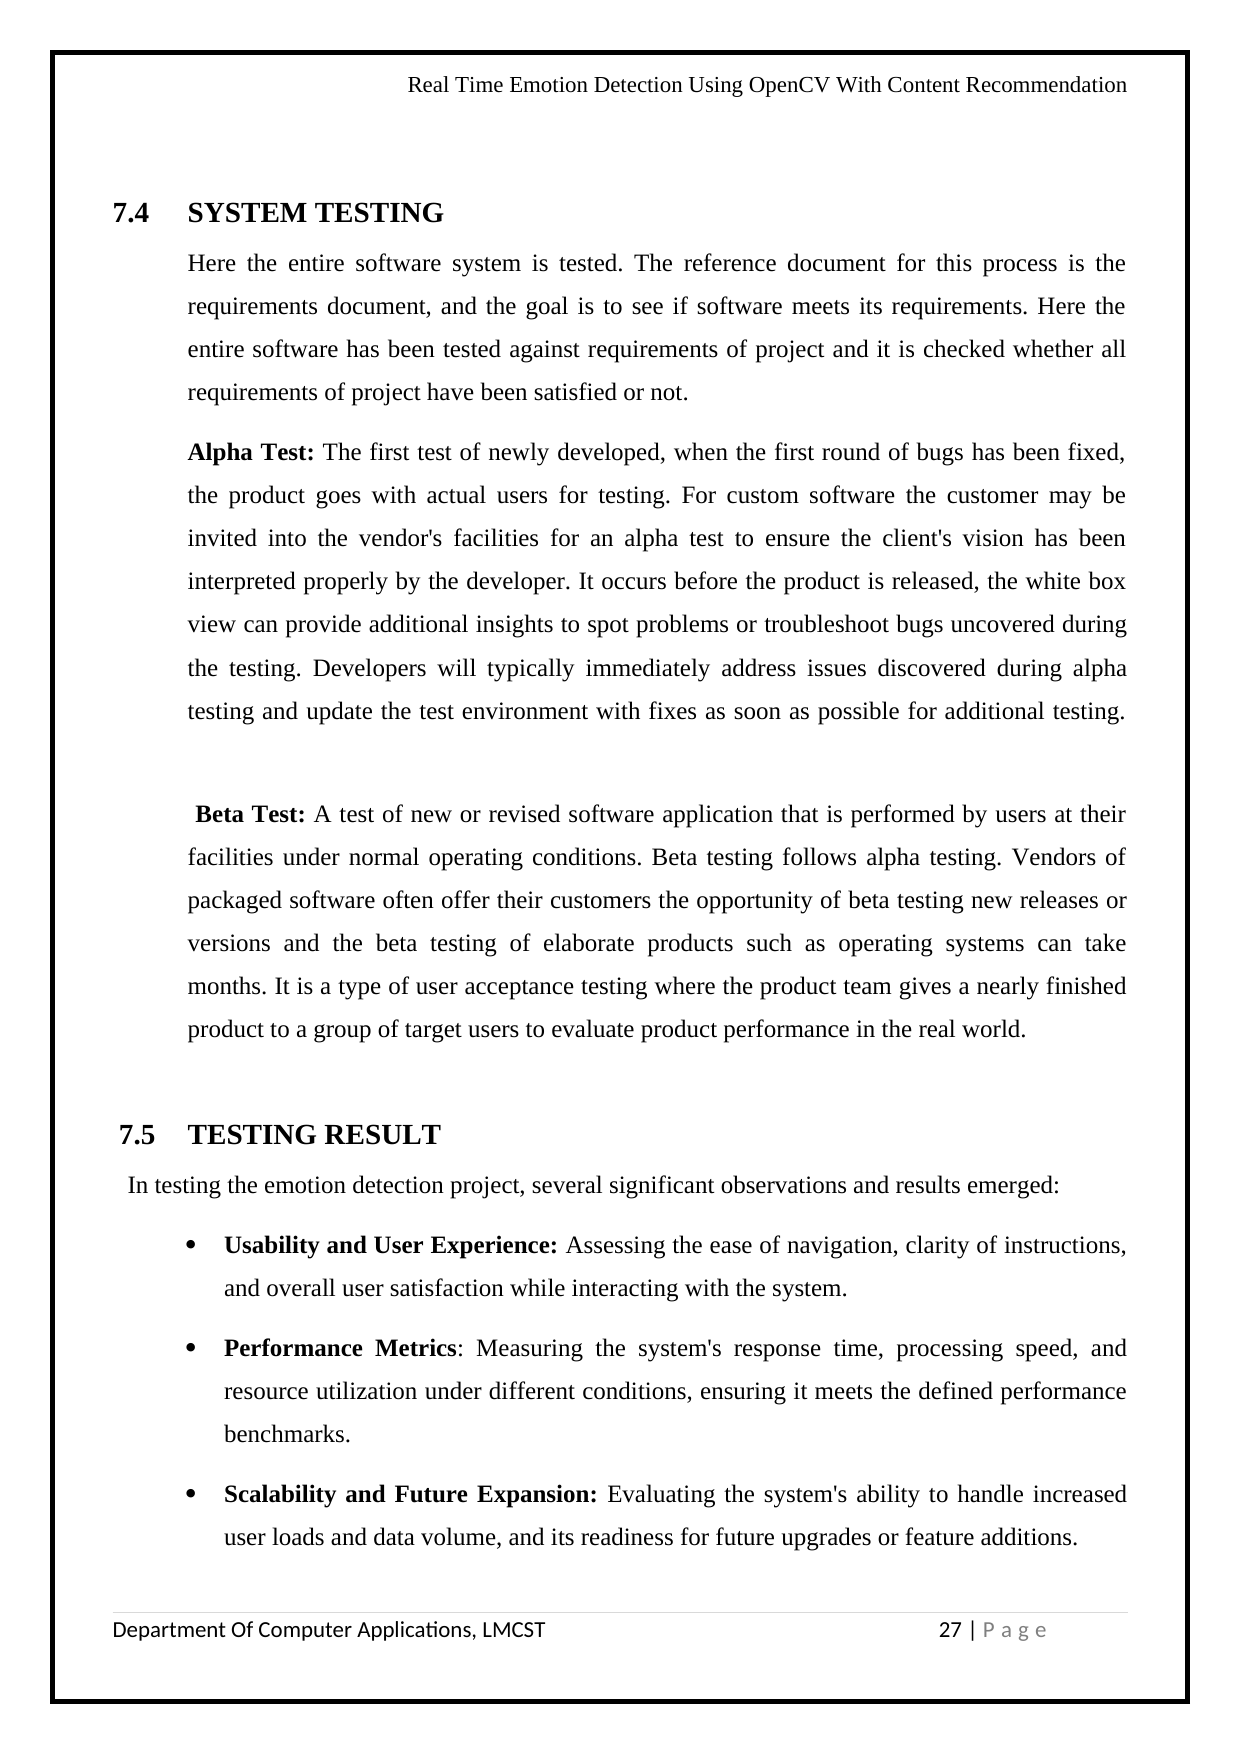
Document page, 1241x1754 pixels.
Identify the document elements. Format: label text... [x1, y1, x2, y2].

text 7.5 TESTING RESULT [112, 1117, 1128, 1151]
list Usability and User Experience: Assessing the ease of navigation, clarity of instructions, and overall user satisfaction while interacting with the system. [186, 1230, 1128, 1302]
text In testing the emotion detection project, several significant observations and results emerged: [127, 1170, 1128, 1199]
text Beta Test: A test of new or revised software application that is performed by users at their facilities under normal operating conditions. Beta testing follows alpha testing. Vendors of packaged software often offer their customers the opportunity of beta testing new releases or versions and the beta testing of elaborate products such as operating systems can take months. It is a type of user acceptance testing where the product team gives a nearly finished product to a group of target users to evaluate product performance in the real world. [187, 799, 1128, 1043]
text Alpha Test: The first test of newly developed, when the first round of bugs has been fixed, the product goes with actual users for testing. For custom software the customer may be invited into the vendor's facilities for an alpha test to ensure the client's vision has been interpreted properly by the developer. It occurs before the product is released, the white box view can provide additional insights to spot problems or troubleshoot bugs uncovered during the testing. Developers will typically immediately address issues discovered during alpha testing and update the test environment with fixes as soon as possible for additional testing. [187, 437, 1128, 768]
list Performance Metrics: Measuring the system's response time, processing speed, and resource utilization under different conditions, ensuring it meets the defined performance benchmarks. [186, 1333, 1128, 1448]
text 7.4 SYSTEM TESTING [112, 195, 1128, 229]
text Here the entire software system is tested. The reference document for this process is the requirements document, and the goal is to see if software meets its requirements. Here the entire software has been tested against requirements of project and it is checked whether all requirements of project have been satisfied or not. [187, 248, 1128, 406]
list Scalability and Future Expansion: Evaluating the system's ability to handle increased user loads and data volume, and its readiness for future upgrades or feature additions. [186, 1479, 1128, 1551]
